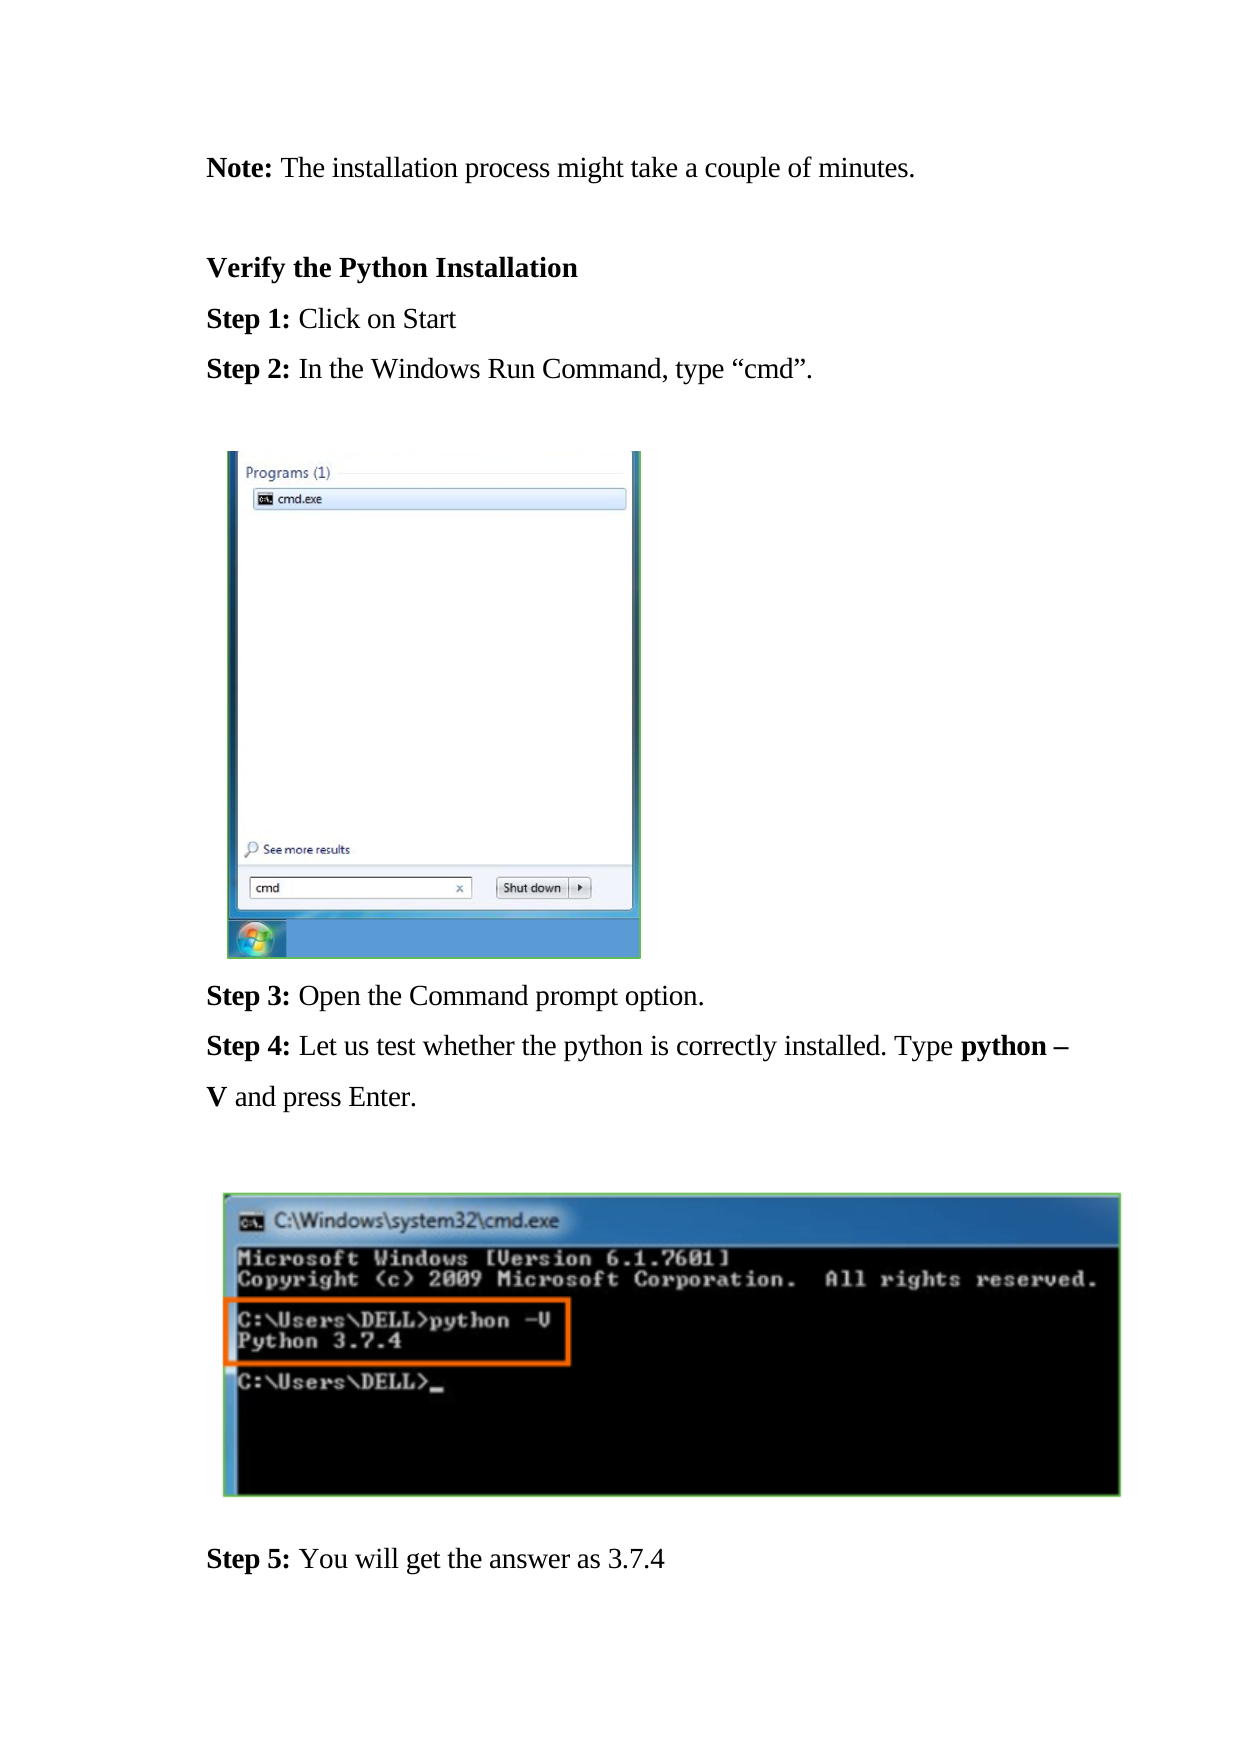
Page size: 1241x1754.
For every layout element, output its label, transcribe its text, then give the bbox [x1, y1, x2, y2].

text Note: The installation process might take a couple of minutes. [206, 150, 1068, 183]
text Step 2: In the Windows Run Command, type “cmd”. [206, 351, 1068, 385]
text Step 3: Open the Command prompt option. [206, 978, 1068, 1012]
text Step 4: Let us test whether the python is correctly installed. Type python –V and press Enter. [206, 1028, 1068, 1112]
picture [206, 1179, 1198, 1527]
text Step 5: You will get the answer as 3.7.4 [206, 1541, 1068, 1575]
subtitle Verify the Python Installation [206, 251, 1068, 284]
picture [206, 451, 704, 964]
text Step 1: Click on Start [206, 301, 1068, 334]
